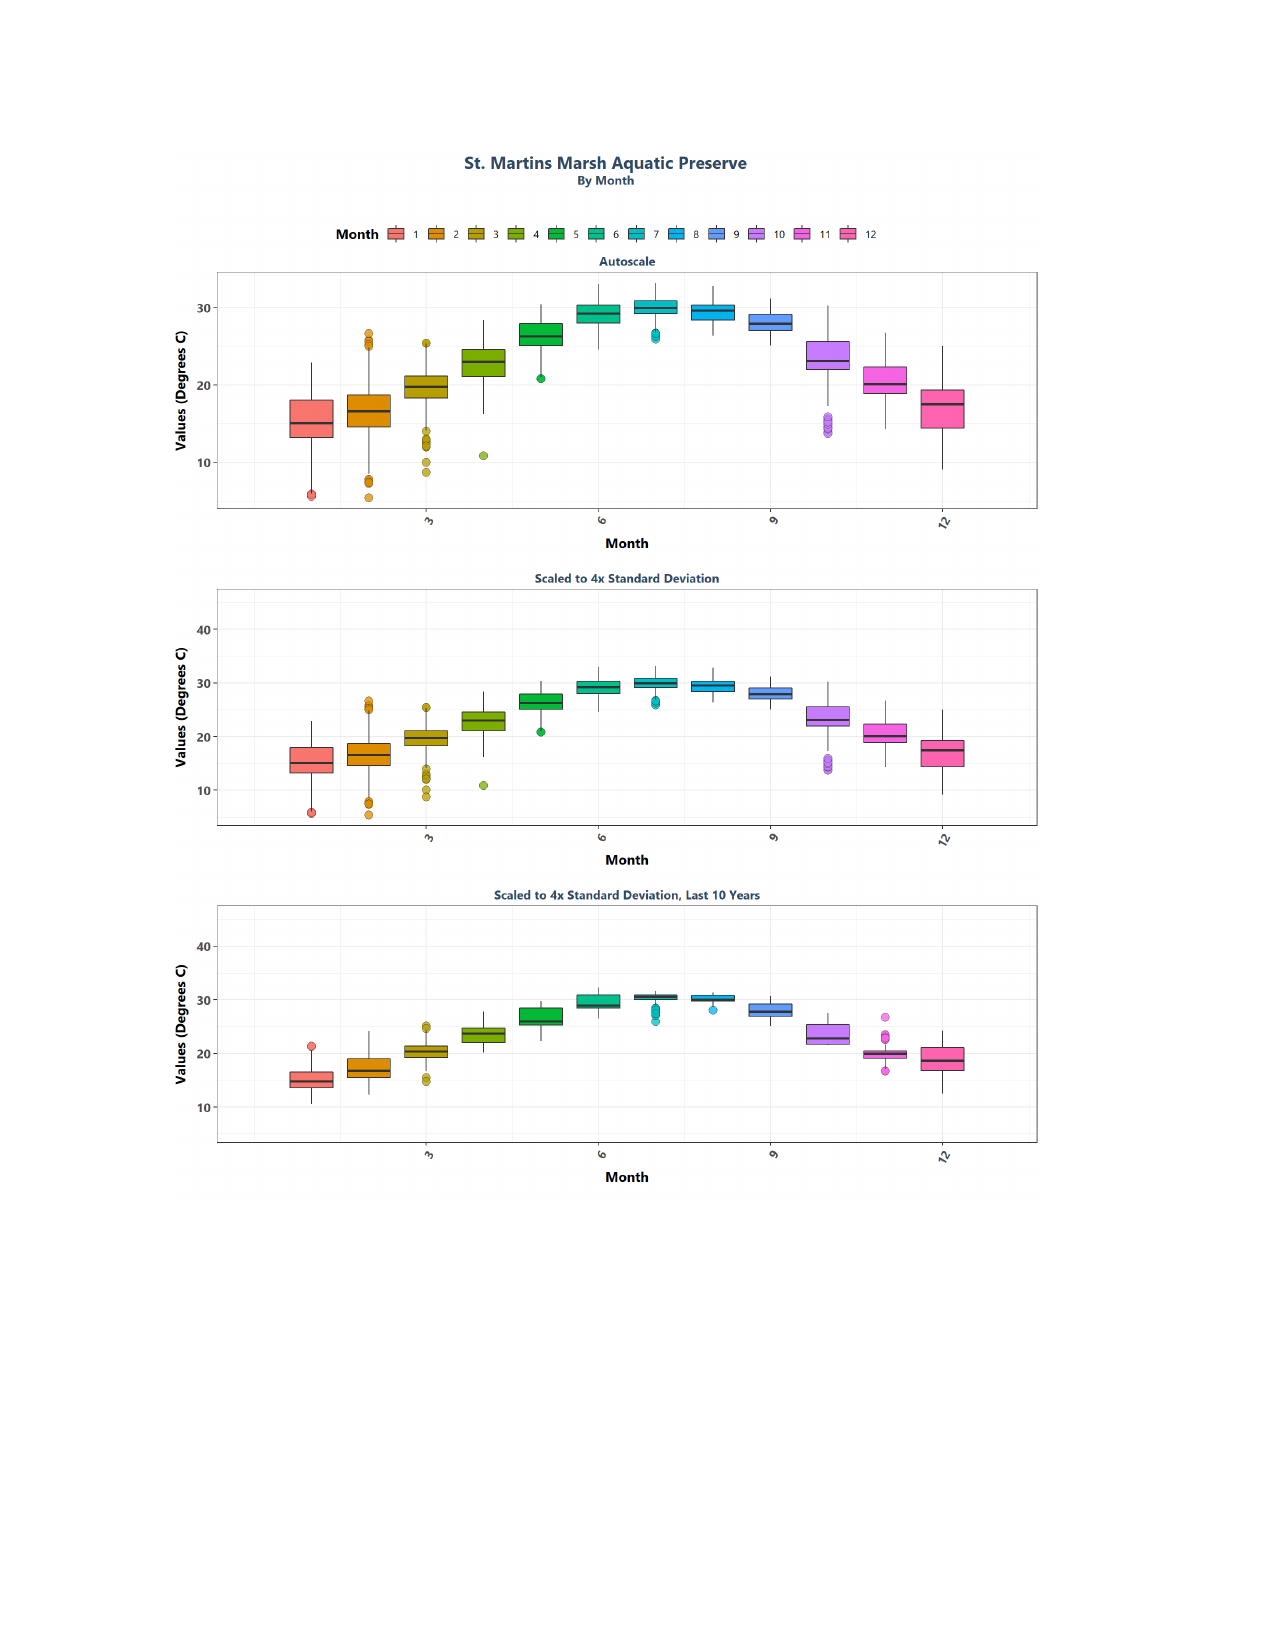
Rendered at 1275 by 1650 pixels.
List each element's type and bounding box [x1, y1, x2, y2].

picture [168, 150, 1044, 1200]
